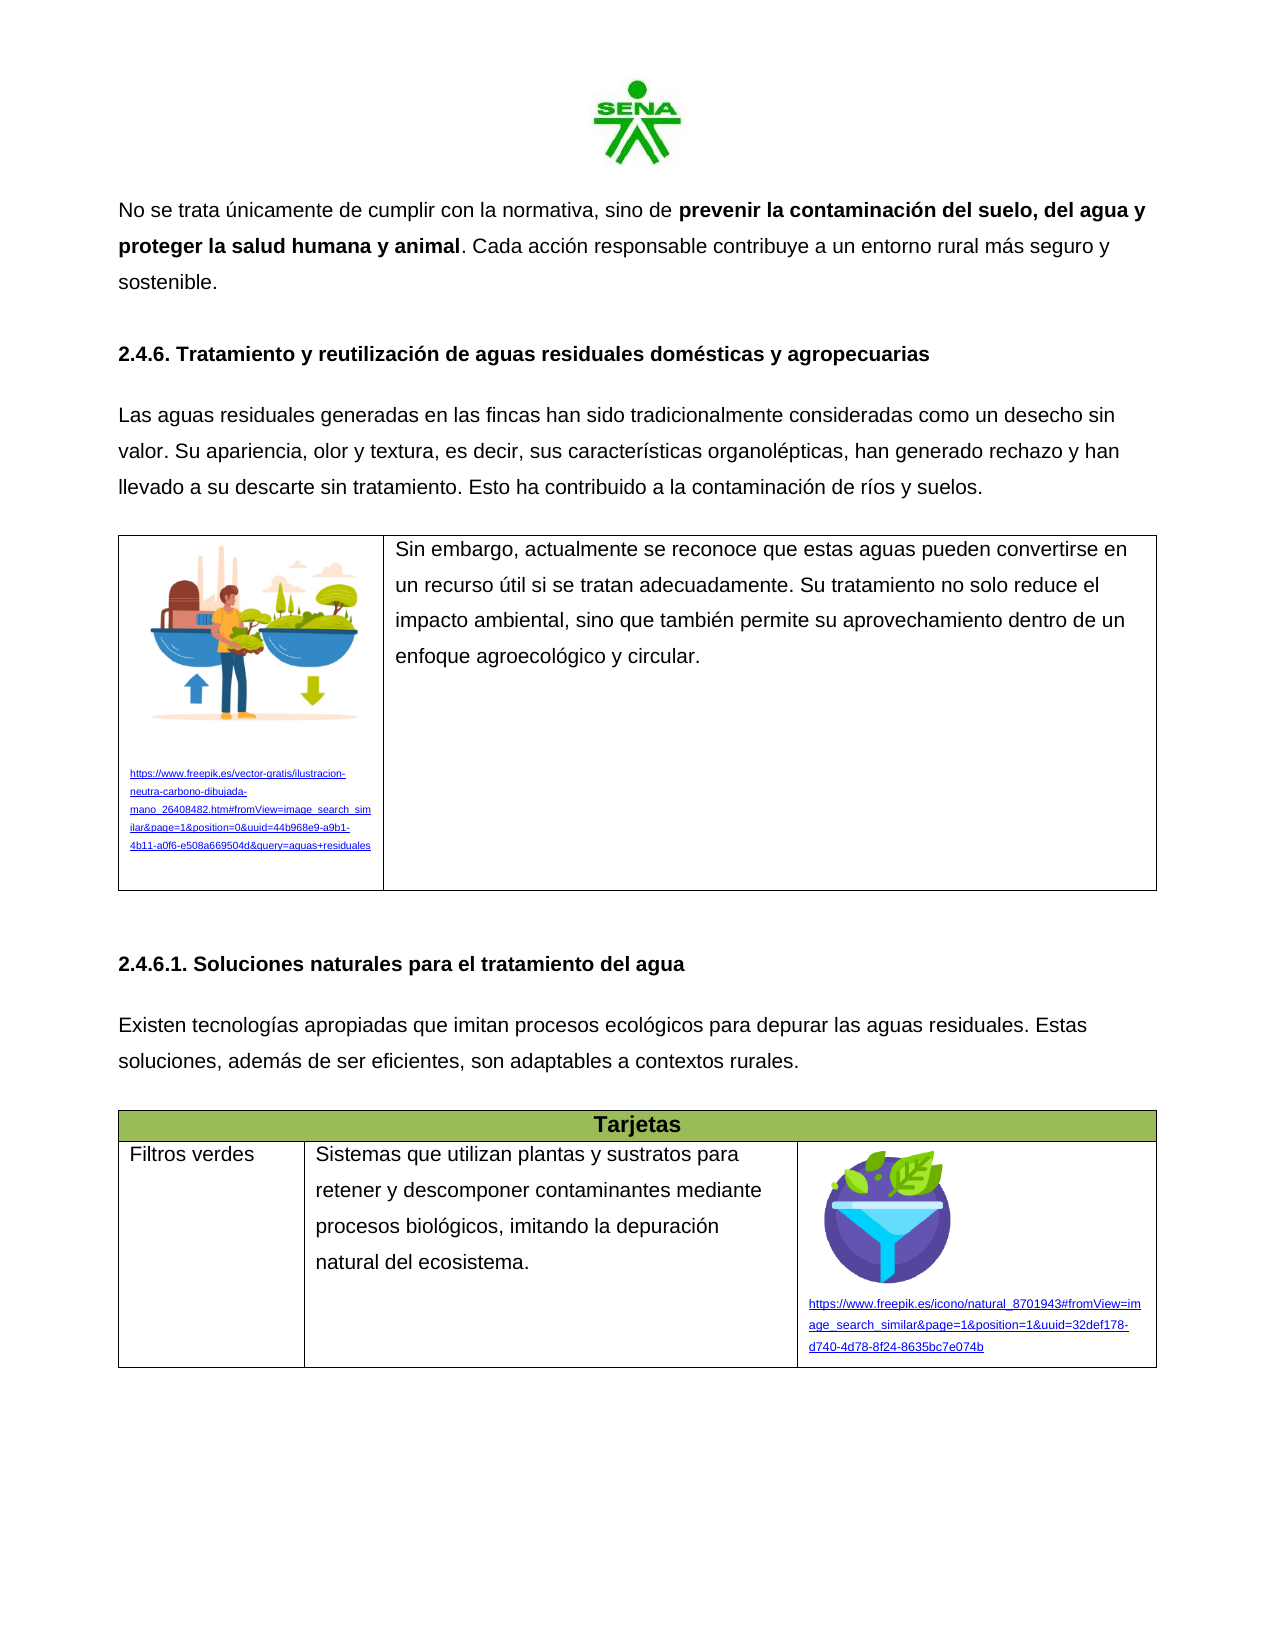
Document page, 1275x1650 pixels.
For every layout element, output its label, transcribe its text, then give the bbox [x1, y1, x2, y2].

text No se trata únicamente de cumplir con la normativa, sino de prevenir la contaminación del suelo, del agua y proteger la salud humana y animal. Cada acción responsable contribuye a un entorno rural más seguro y sostenible. [118, 198, 1157, 294]
list Soluciones naturales para el tratamiento del agua [118, 952, 1157, 976]
picture [812, 1142, 953, 1290]
table_cell Filtros verdes [119, 1142, 304, 1367]
table_cell https://www.freepik.es/icono/natural_8701943#fromView=image_search_similar&page=1&position=1&uuid=32def178-d740-4d78-8f24-8635bc7e074b [798, 1142, 1156, 1367]
text Existen tecnologías apropiadas que imitan procesos ecológicos para depurar las aguas residuales. Estas soluciones, además de ser eficientes, son adaptables a contextos rurales. [118, 1013, 1157, 1072]
table_cell Sistemas que utilizan plantas y sustratos para retener y descomponer contaminantes mediante procesos biológicos, imitando la depuración natural del ecosistema. [305, 1142, 797, 1367]
table_header Tarjetas [119, 1111, 1156, 1141]
text Las aguas residuales generadas en las fincas han sido tradicionalmente consideradas como un desecho sin valor. Su apariencia, olor y textura, es decir, sus características organolépticas, han generado rechazo y han llevado a su descarte sin tratamiento. Esto ha contribuido a la contaminación de ríos y suelos. [118, 403, 1157, 498]
picture [129, 536, 373, 730]
table_header https://www.freepik.es/vector-gratis/ilustracion-neutra-carbono-dibujada-mano_26408482.htm#fromView=image_search_similar&page=1&position=0&uuid=44b968e9-a9b1-4b11-a0f6-e508a669504d&query=aguas+residuales [119, 536, 383, 890]
picture [588, 75, 687, 172]
table_header Sin embargo, actualmente se reconoce que estas aguas pueden convertirse en un recurso útil si se tratan adecuadamente. Su tratamiento no solo reduce el impacto ambiental, sino que también permite su aprovechamiento dentro de un enfoque agroecológico y circular. [384, 536, 1156, 890]
text 2.4.6. Tratamiento y reutilización de aguas residuales domésticas y agropecuarias [118, 342, 1157, 366]
